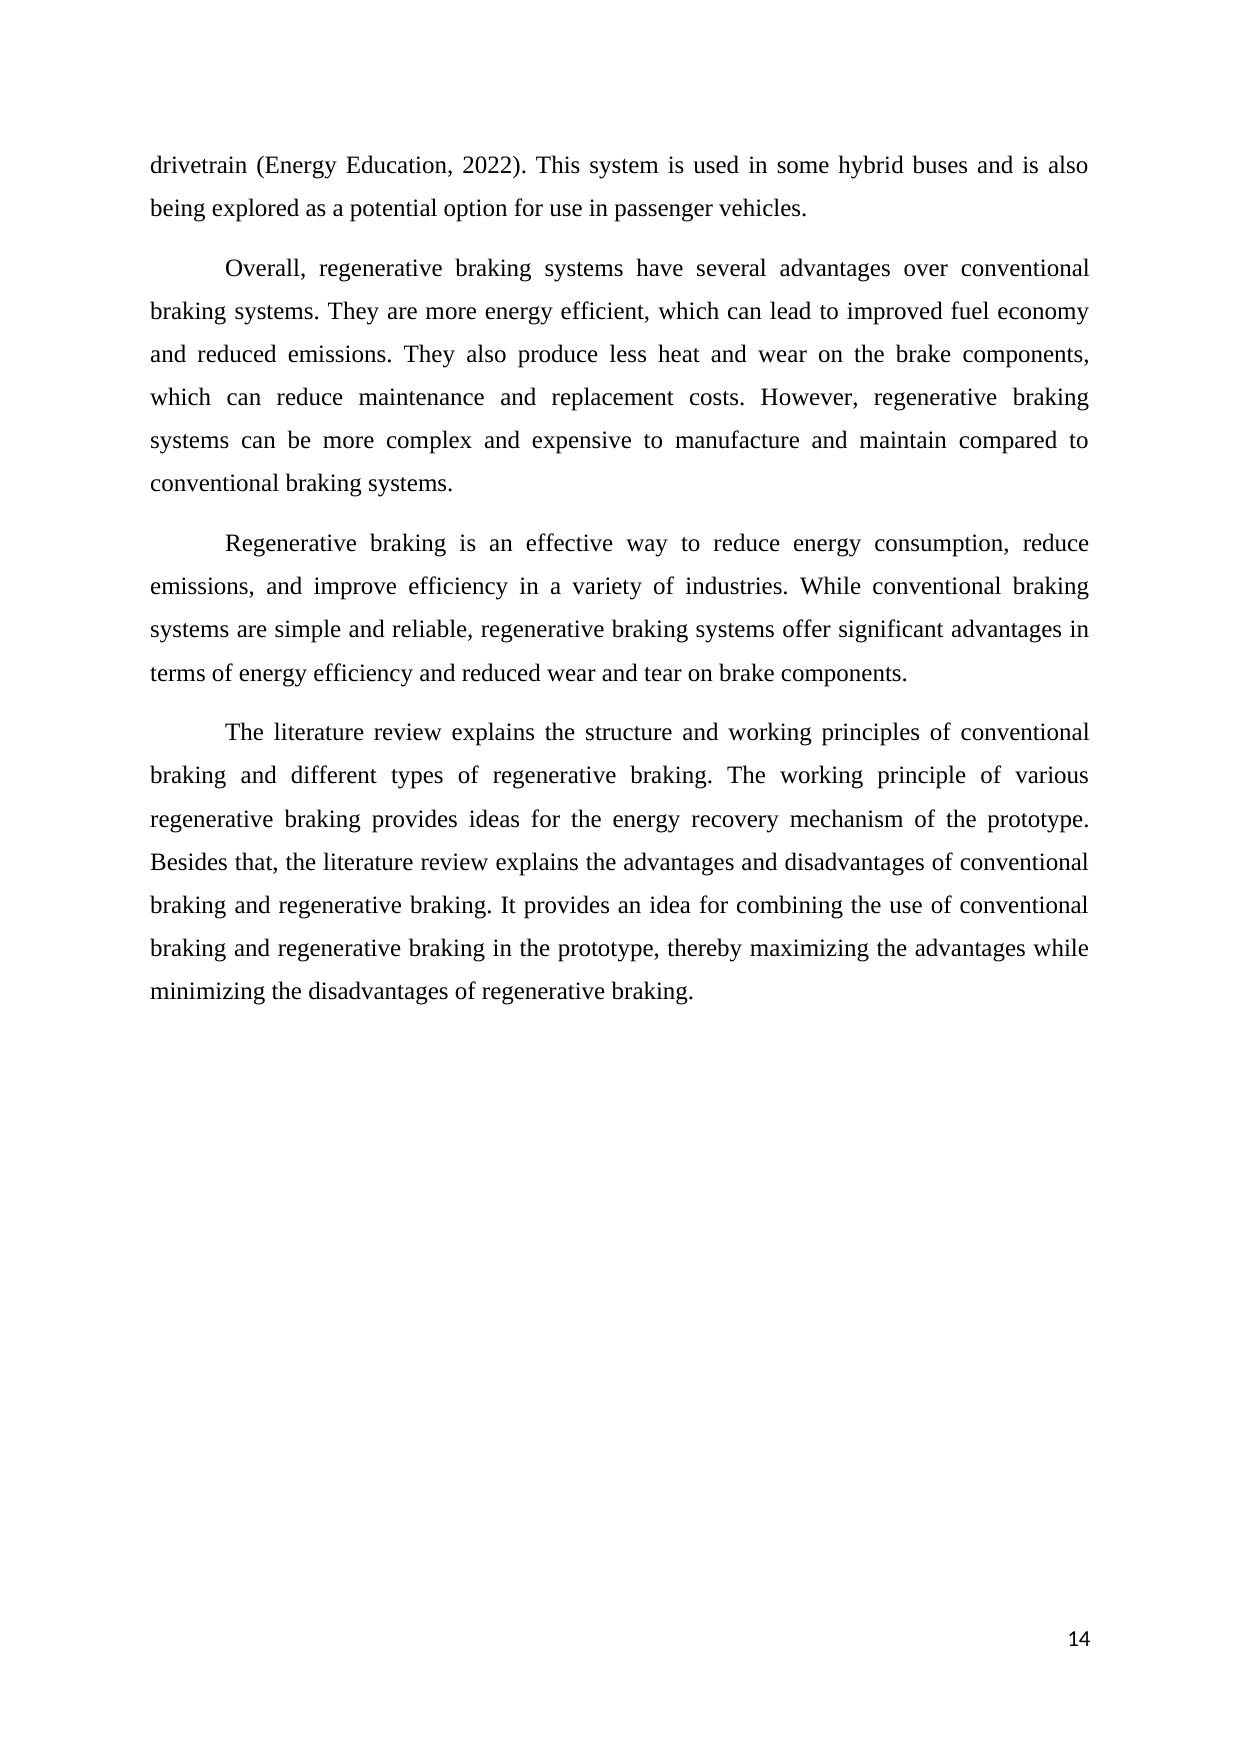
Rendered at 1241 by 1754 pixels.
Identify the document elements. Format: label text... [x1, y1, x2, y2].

text Regenerative braking is an effective way to reduce energy consumption, reduce emissions, and improve efficiency in a variety of industries. While conventional braking systems are simple and reliable, regenerative braking systems offer significant advantages in terms of energy efficiency and reduced wear and tear on brake components. [150, 528, 1090, 686]
text The literature review explains the structure and working principles of conventional braking and different types of regenerative braking. The working principle of various regenerative braking provides ideas for the energy recovery mechanism of the prototype. Besides that, the literature review explains the advantages and disadvantages of conventional braking and regenerative braking. It provides an idea for combining the use of conventional braking and regenerative braking in the prototype, thereby maximizing the advantages while minimizing the disadvantages of regenerative braking. [150, 717, 1090, 1005]
text Overall, regenerative braking systems have several advantages over conventional braking systems. They are more energy efficient, which can lead to improved fuel economy and reduced emissions. They also produce less heat and wear on the brake components, which can reduce maintenance and replacement costs. However, regenerative braking systems can be more complex and expensive to manufacture and maintain compared to conventional braking systems. [150, 253, 1090, 497]
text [150, 150, 1090, 222]
